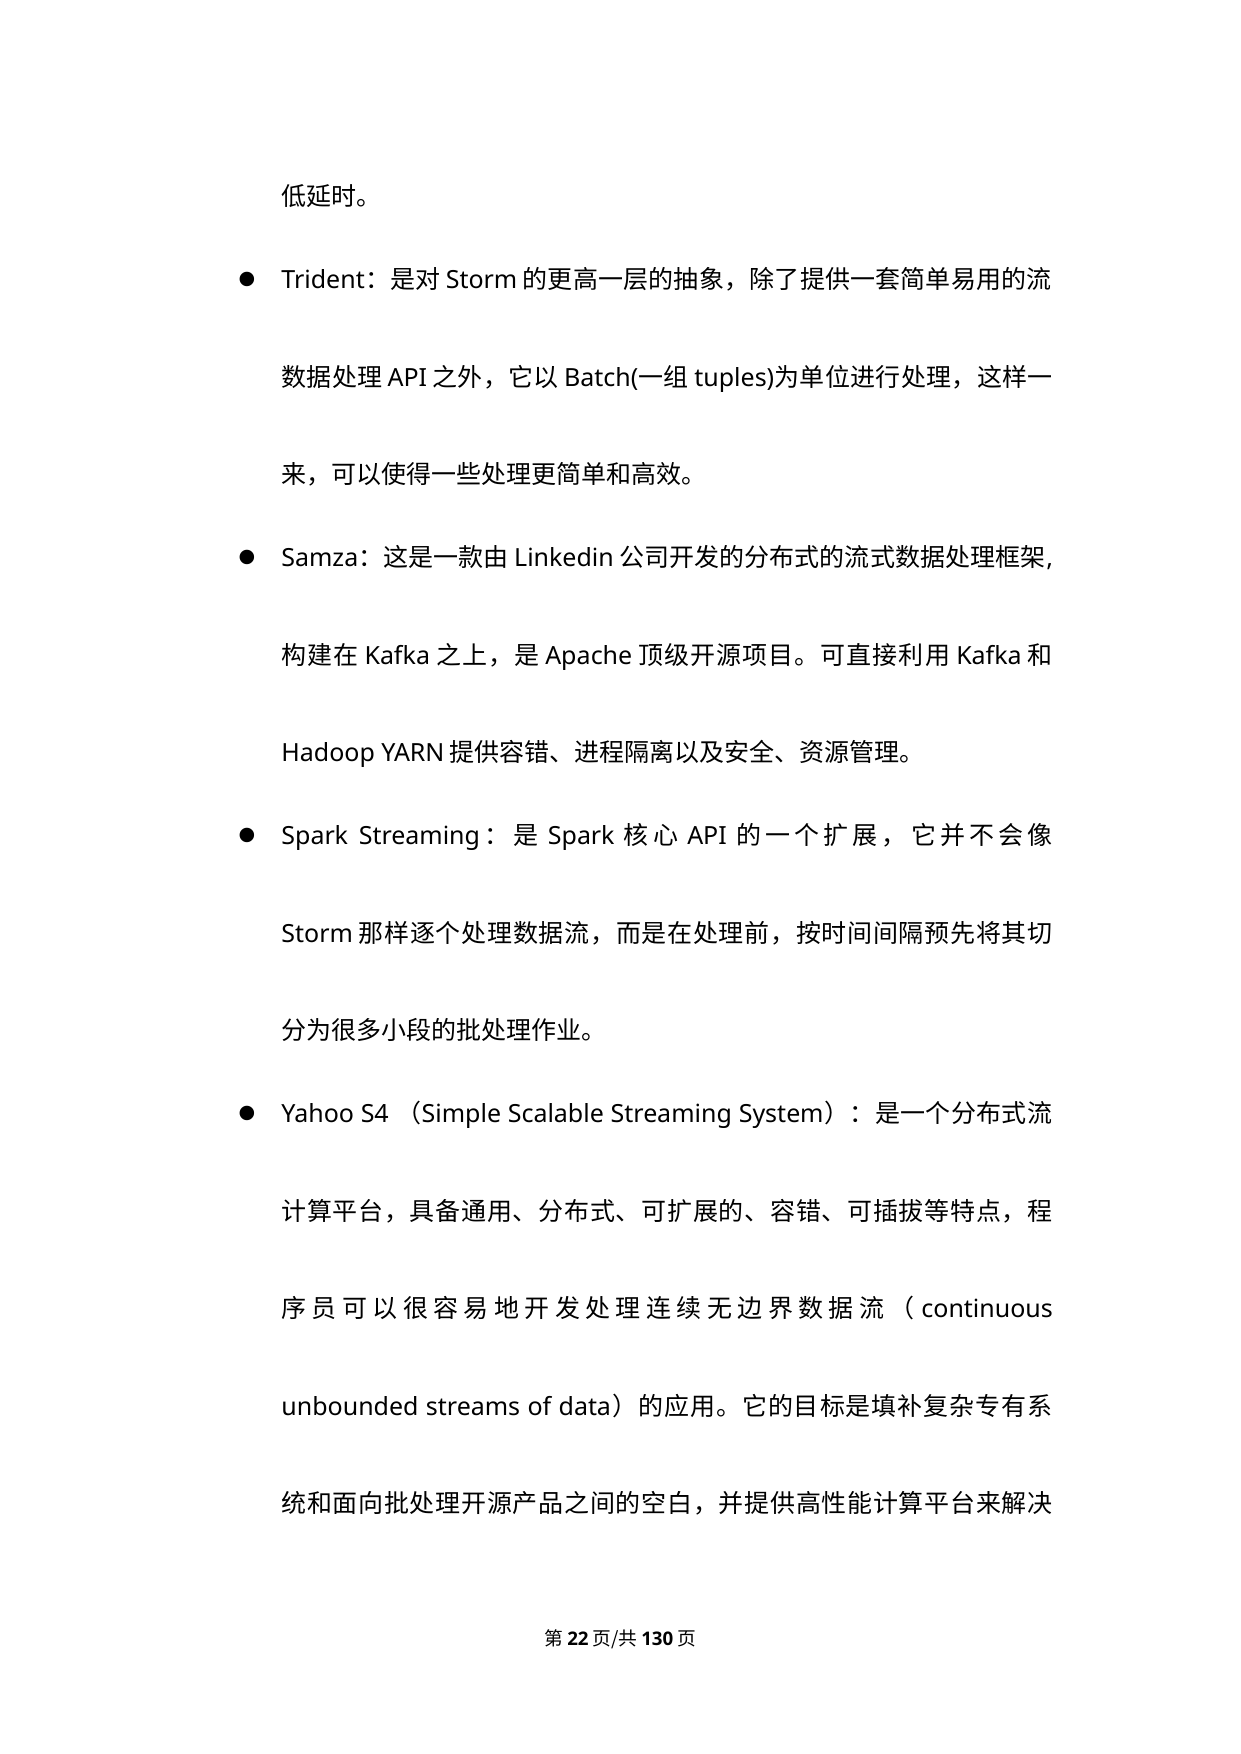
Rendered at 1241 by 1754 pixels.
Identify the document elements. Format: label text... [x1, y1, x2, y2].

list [237, 1079, 1053, 1534]
list Samza：这是一款由Linkedin公司开发的分布式的流式数据处理框架,构建在Kafka之上，是Apache顶级开源项目。可直接利用Kafka和Hadoop YARN提供容错、进程隔离以及安全、资源管理。 [237, 523, 1053, 783]
list Spark Streaming：是Spark核心API的一个扩展，它并不会像Storm那样逐个处理数据流，而是在处理前，按时间间隔预先将其切分为很多小段的批处理作业。 [237, 801, 1053, 1061]
list Trident：是对Storm的更高一层的抽象，除了提供一套简单易用的流数据处理API之外，它以Batch(一组tuples)为单位进行处理，这样一来，可以使得一些处理更简单和高效。 [237, 245, 1053, 505]
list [237, 162, 1053, 227]
